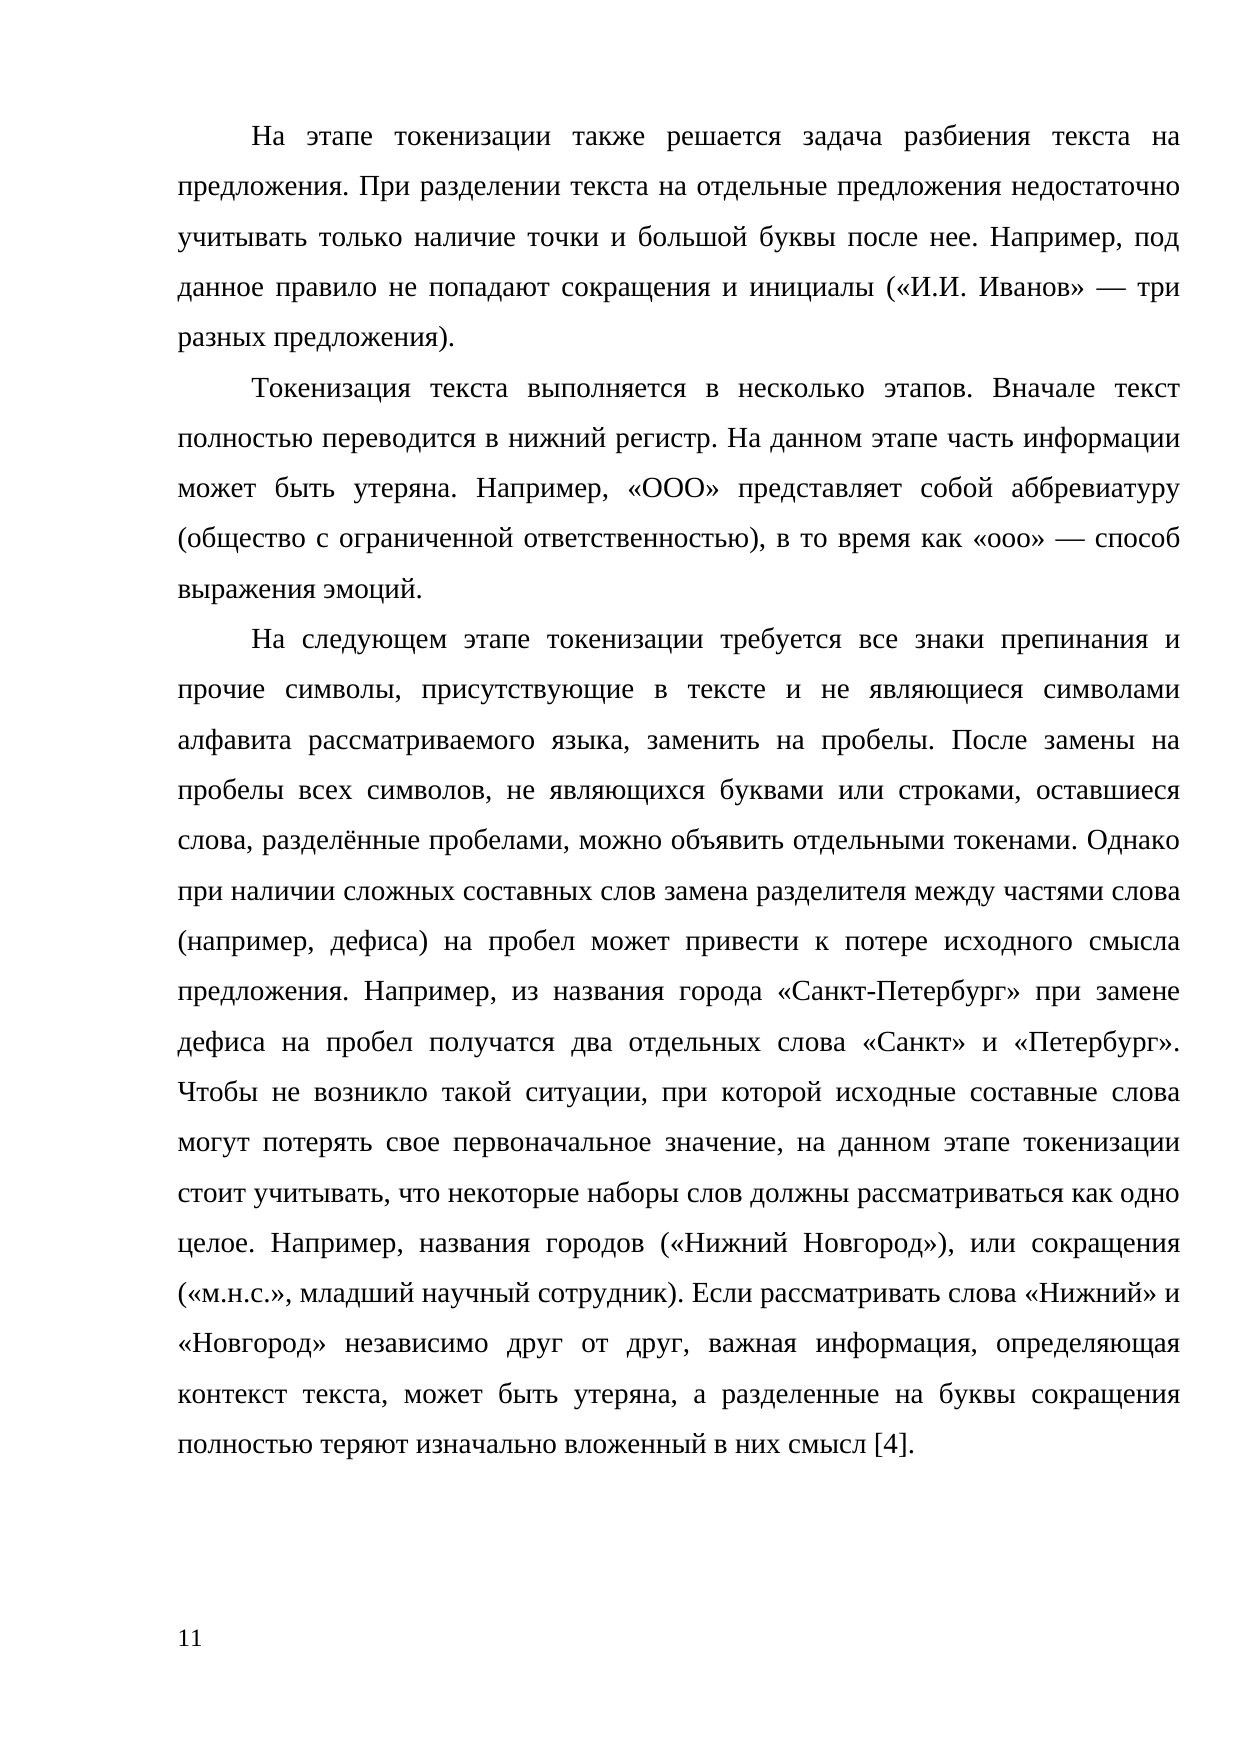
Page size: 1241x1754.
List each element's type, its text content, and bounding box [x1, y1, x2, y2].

text Токенизация текста выполняется в несколько этапов. Вначале текст полностью переводится в нижний регистр. На данном этапе часть информации может быть утеряна. Например, «ООО» представляет собой аббревиатуру (общество с ограниченной ответственностью), в то время как «ооо» — способ выражения эмоций. [177, 370, 1181, 604]
text На следующем этапе токенизации требуется все знаки препинания и прочие символы, присутствующие в тексте и не являющиеся символами алфавита рассматриваемого языка, заменить на пробелы. После замены на пробелы всех символов, не являющихся буквами или строками, оставшиеся слова, разделённые пробелами, можно объявить отдельными токенами. Однако при наличии сложных составных слов замена разделителя между частями слова (например, дефиса) на пробел может привести к потере исходного смысла предложения. Например, из названия города «Санкт-Петербург» при замене дефиса на пробел получатся два отдельных слова «Санкт» и «Петербург». Чтобы не возникло такой ситуации, при которой исходные составные слова могут потерять свое первоначальное значение, на данном этапе токенизации стоит учитывать, что некоторые наборы слов должны рассматриваться как одно целое. Например, названия городов («Нижний Новгород»), или сокращения («м.н.с.», младший научный сотрудник). Если рассматривать слова «Нижний» и «Новгород» независимо друг от друг, важная информация, определяющая контекст текста, может быть утеряна, а разделенные на буквы сокращения полностью теряют изначально вложенный в них смысл [4]. [177, 621, 1181, 1460]
text На этапе токенизации также решается задача разбиения текста на предложения. При разделении текста на отдельные предложения недостаточно учитывать только наличие точки и большой буквы после нее. Например, под данное правило не попадают сокращения и инициалы («И.И. Иванов» — три разных предложения). [177, 118, 1181, 353]
